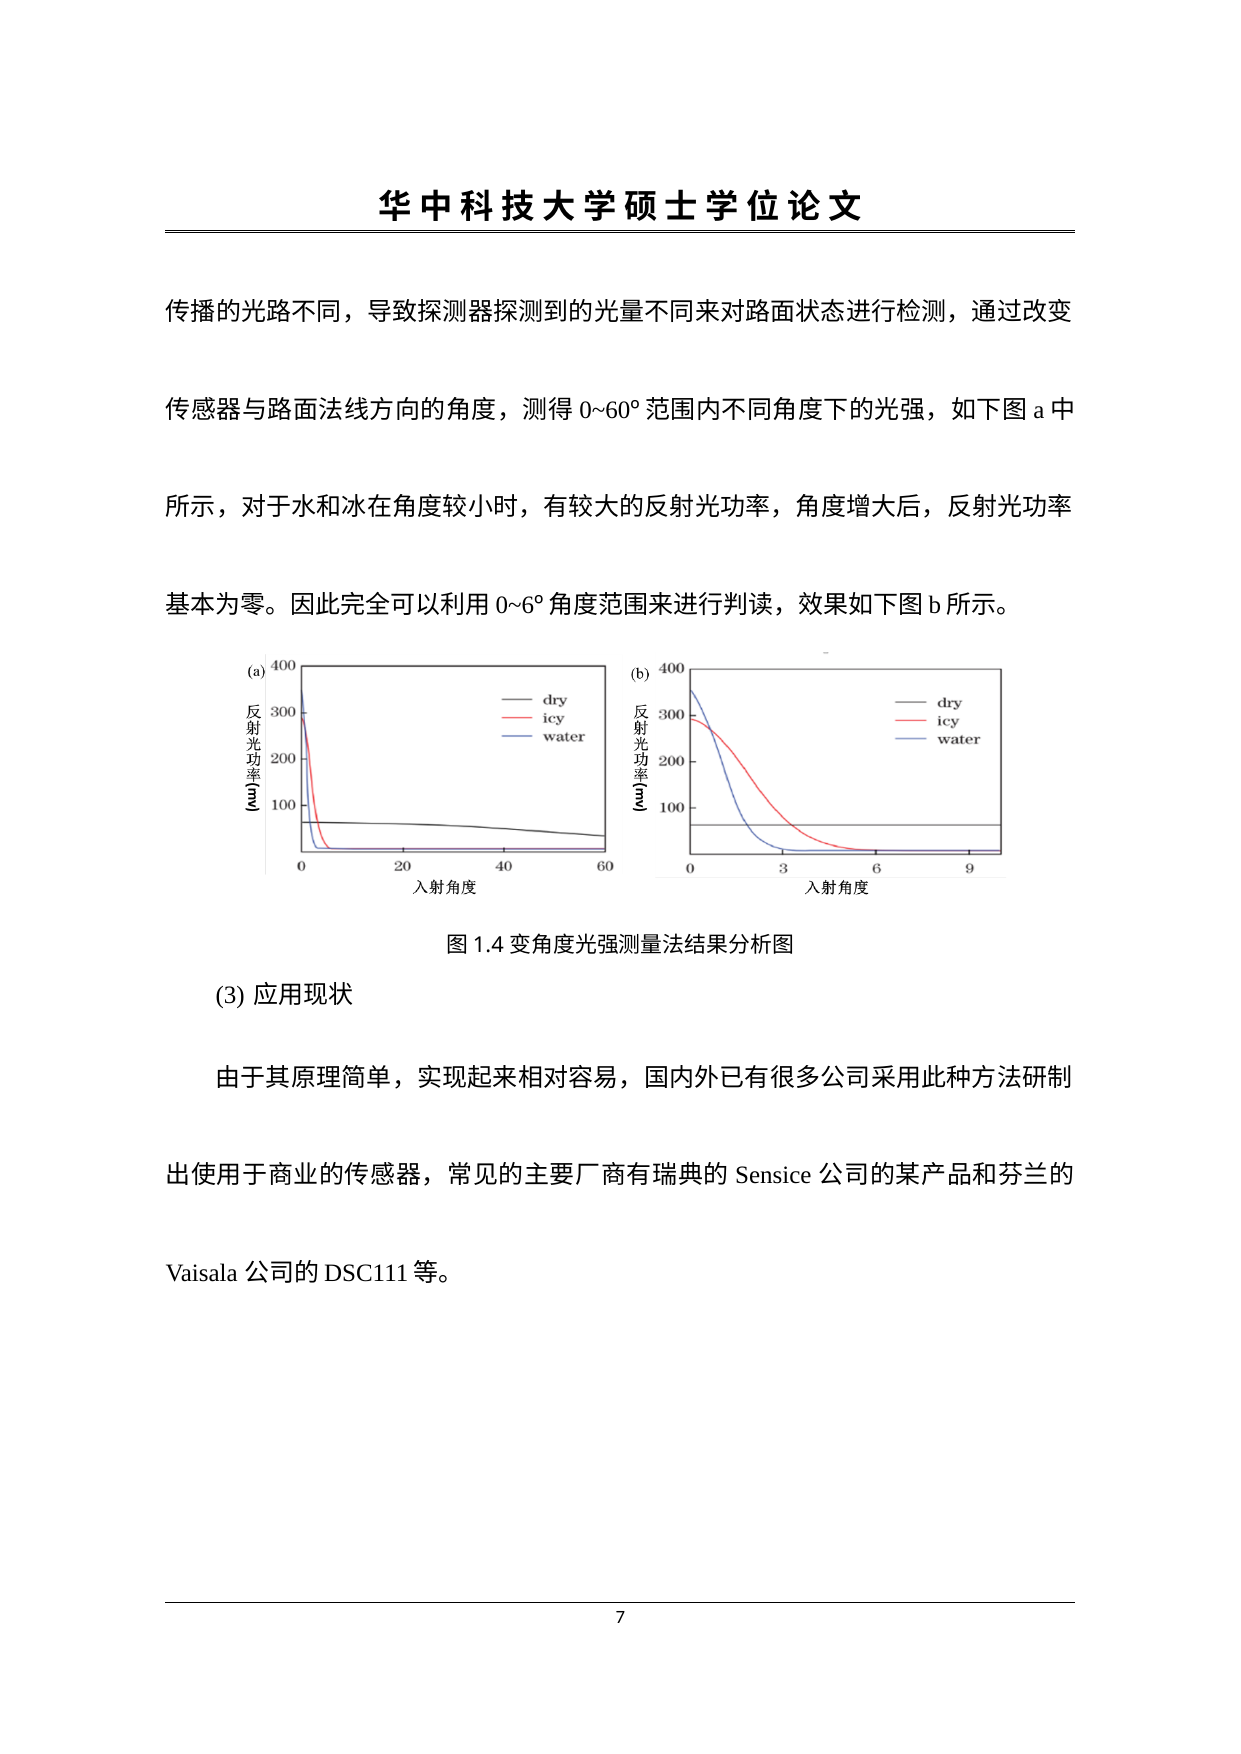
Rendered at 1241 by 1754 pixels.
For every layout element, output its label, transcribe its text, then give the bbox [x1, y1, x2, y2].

text 图1.4 变角度光强测量法结果分析图 [165, 927, 1075, 960]
picture [234, 652, 1007, 905]
text 由于其原理简单，实现起来相对容易，国内外已有很多公司采用此种方法研制出使用于商业的传感器，常见的主要厂商有瑞典的Sensice 公司的某产品和芬兰的Vaisala 公司的DSC111等。 [165, 1043, 1075, 1303]
list 应用现状 [215, 960, 1075, 1025]
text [165, 277, 1075, 635]
